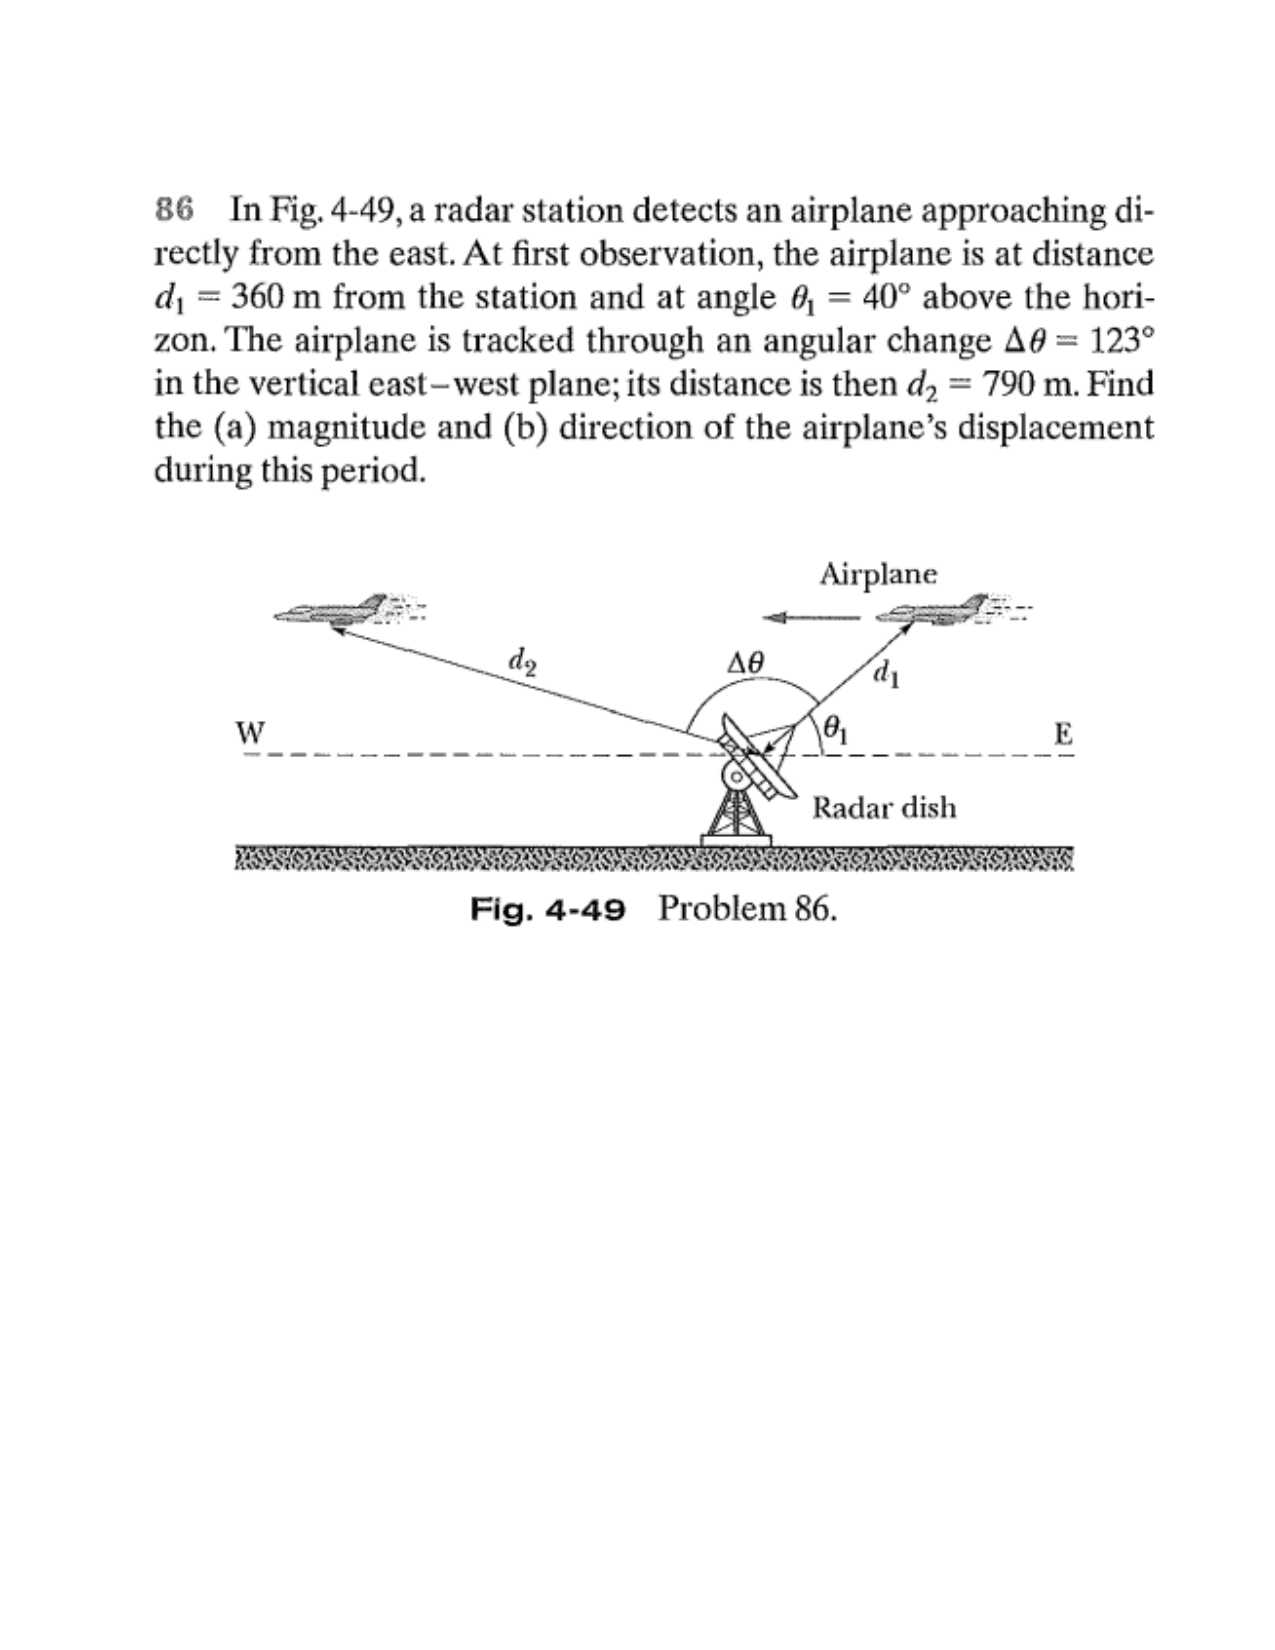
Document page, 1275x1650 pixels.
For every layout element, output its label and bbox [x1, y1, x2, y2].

picture [135, 180, 1184, 952]
